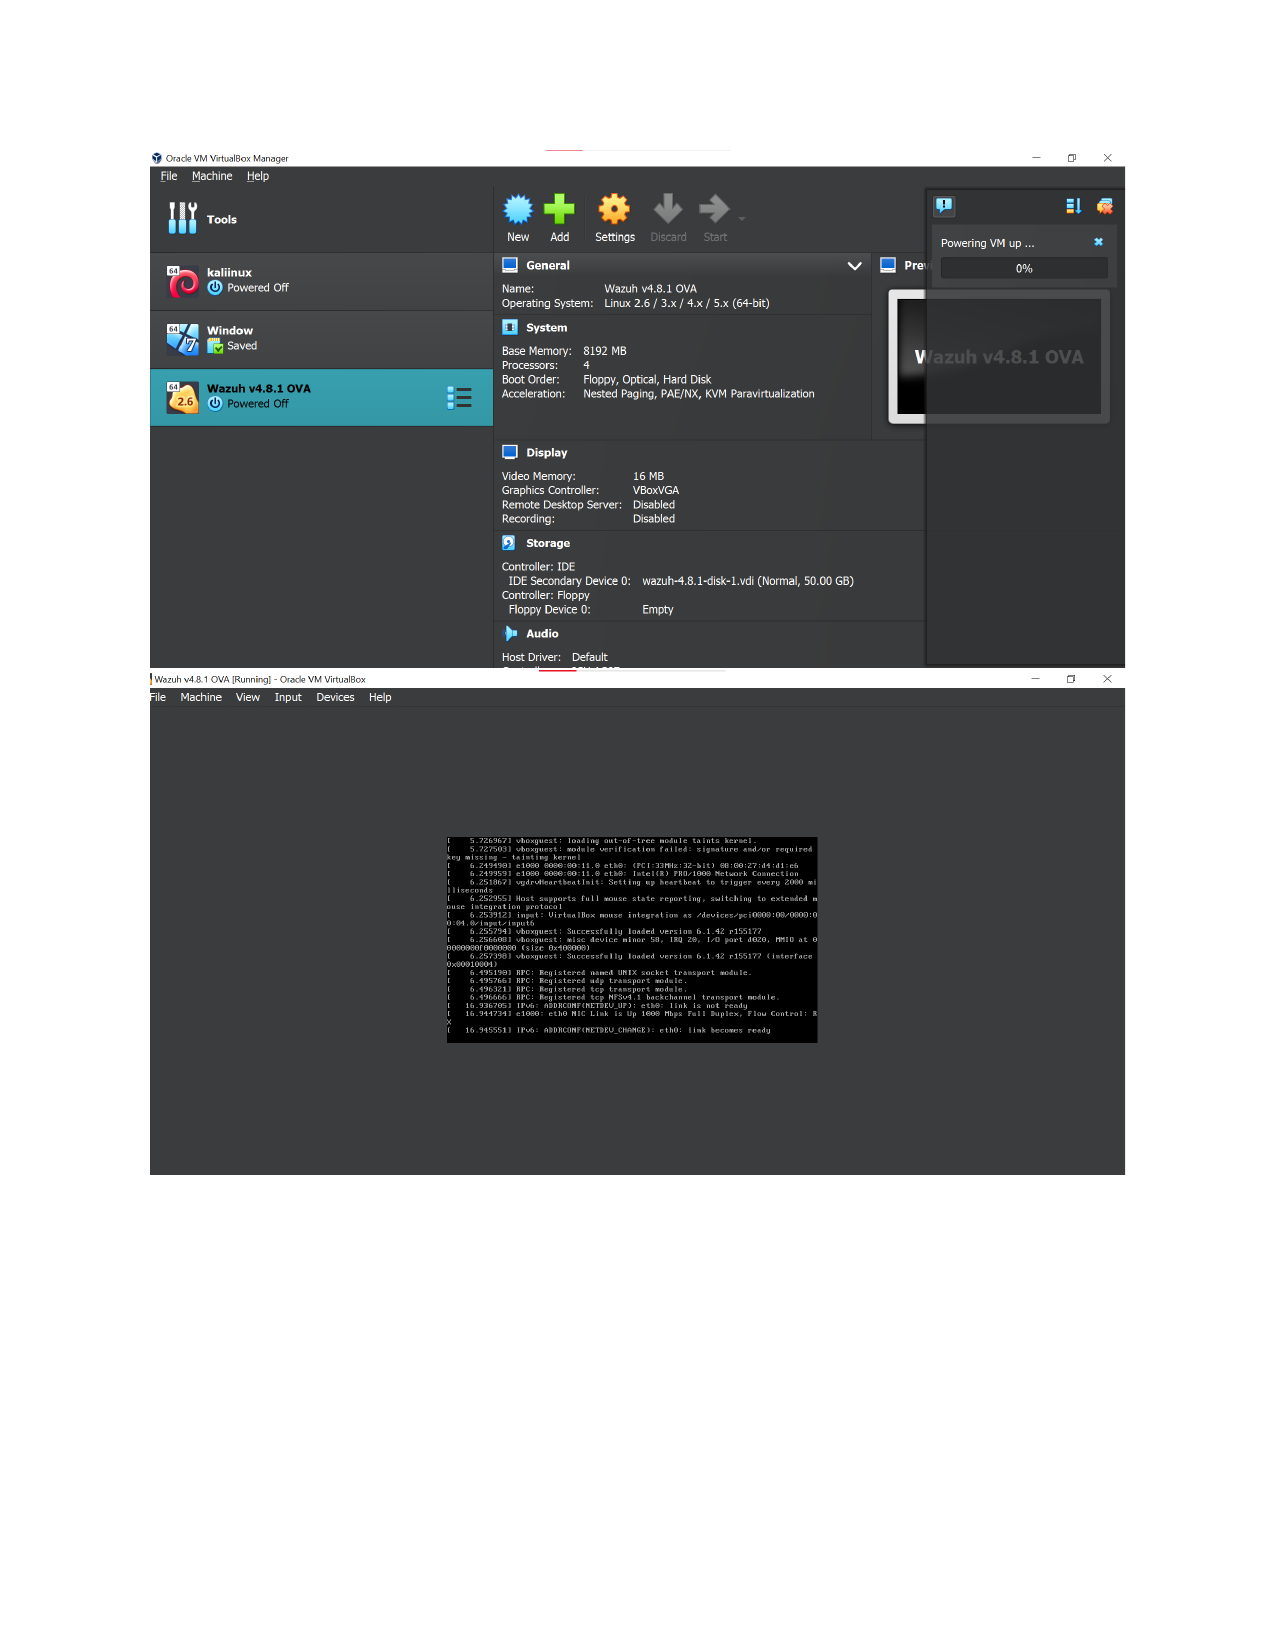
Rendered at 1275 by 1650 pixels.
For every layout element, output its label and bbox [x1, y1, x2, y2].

picture [150, 150, 1125, 668]
picture [150, 670, 1125, 1175]
